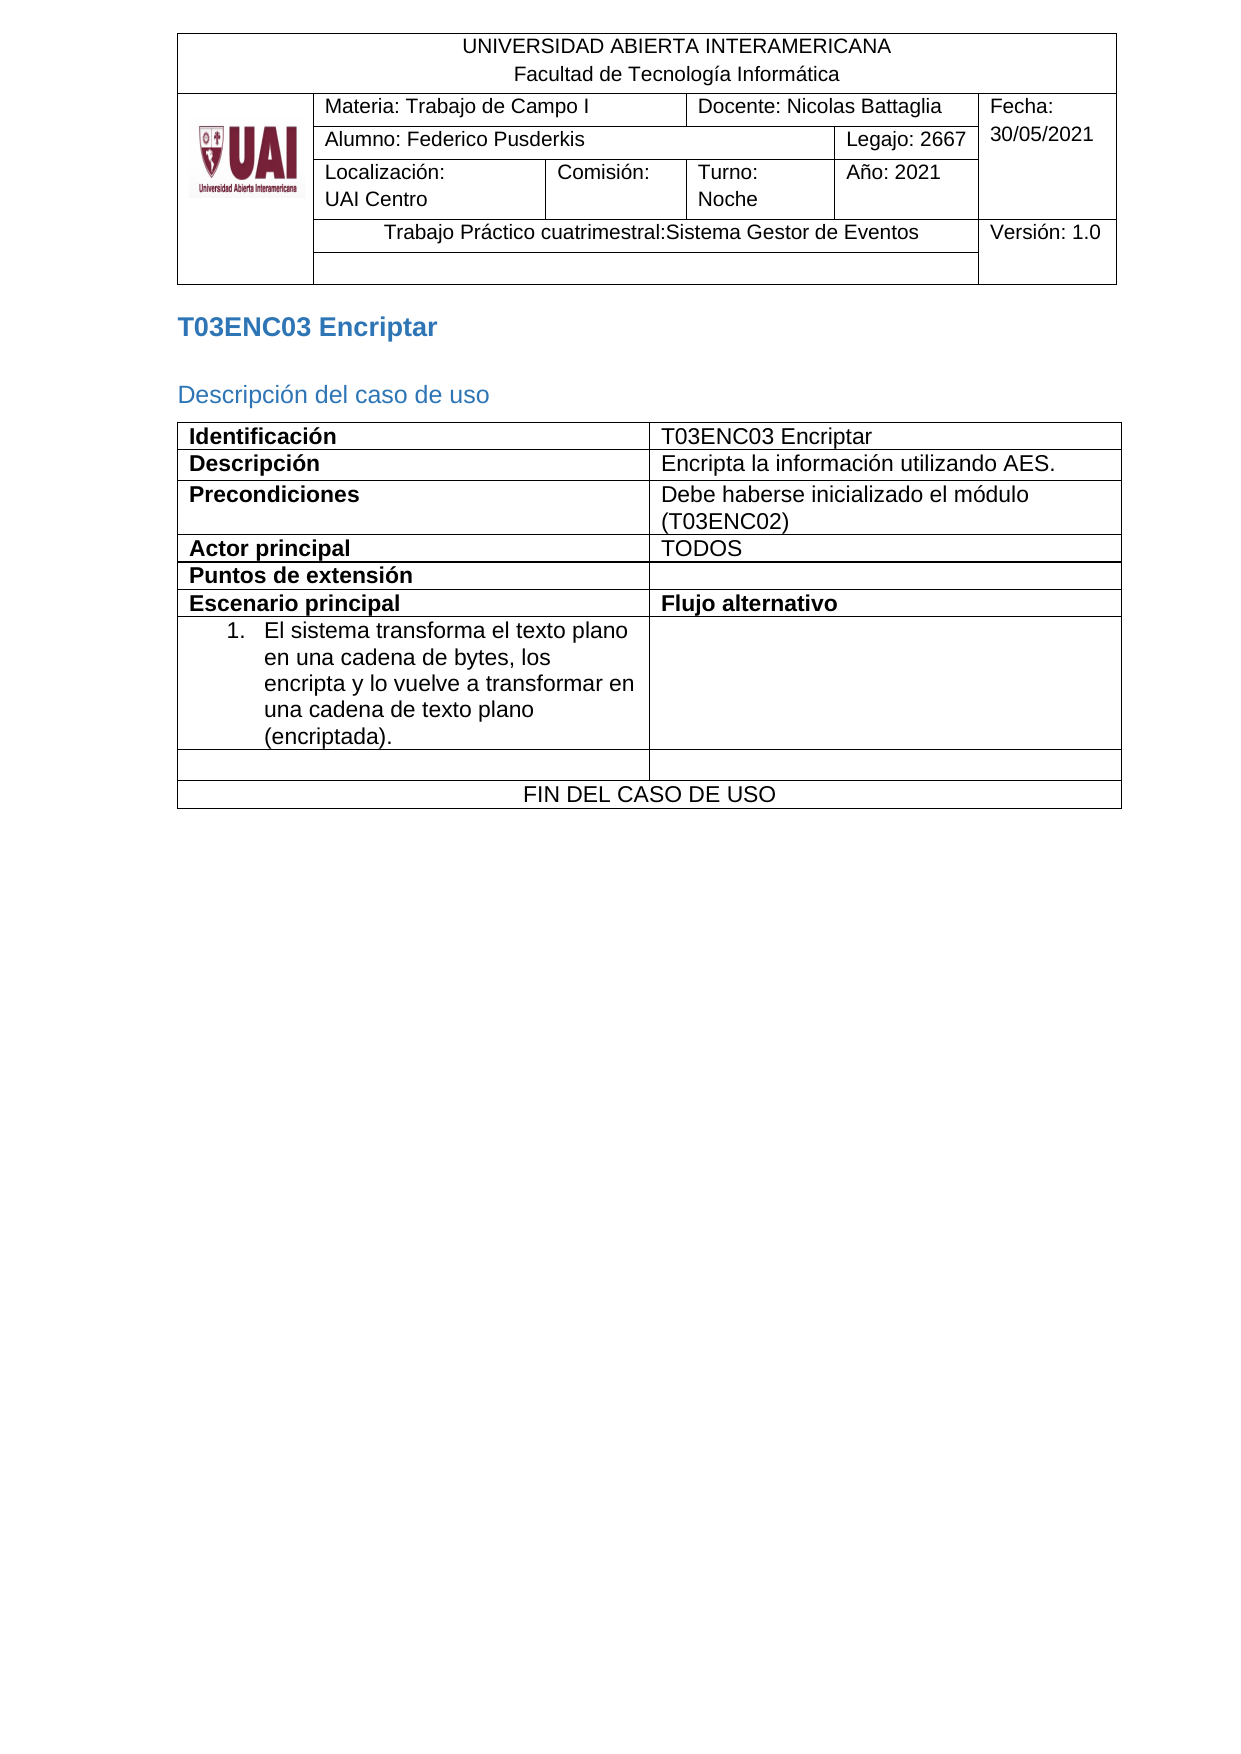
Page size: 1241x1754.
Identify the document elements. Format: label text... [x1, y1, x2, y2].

table_cell [650, 563, 1121, 589]
subtitle Descripción del caso de uso [177, 380, 1122, 409]
table_header T03ENC03 Encriptar [650, 423, 1121, 449]
table_cell Actor principal [178, 535, 649, 561]
table_cell El sistema transforma el texto plano en una cadena de bytes, los encripta y lo vuelve a transformar en una cadena de texto plano (encriptada). [178, 617, 649, 749]
table_cell [178, 750, 649, 780]
table_cell Encripta la información utilizando AES. [650, 450, 1121, 480]
table_cell Debe haberse inicializado el módulo (T03ENC02) [650, 481, 1121, 534]
table_cell Escenario principal [178, 590, 649, 616]
table_cell [650, 617, 1121, 749]
table_cell Puntos de extensión [178, 563, 649, 589]
table_cell Descripción [178, 450, 649, 480]
subtitle T03ENC03 Encriptar [177, 311, 1122, 342]
picture [188, 117, 306, 198]
table_header Identificación [178, 423, 649, 449]
table_cell Flujo alternativo [650, 590, 1121, 616]
table_cell Precondiciones [178, 481, 649, 534]
table_cell FIN DEL CASO DE USO [178, 781, 1121, 808]
table_cell [650, 750, 1121, 780]
table_cell TODOS [650, 535, 1121, 561]
